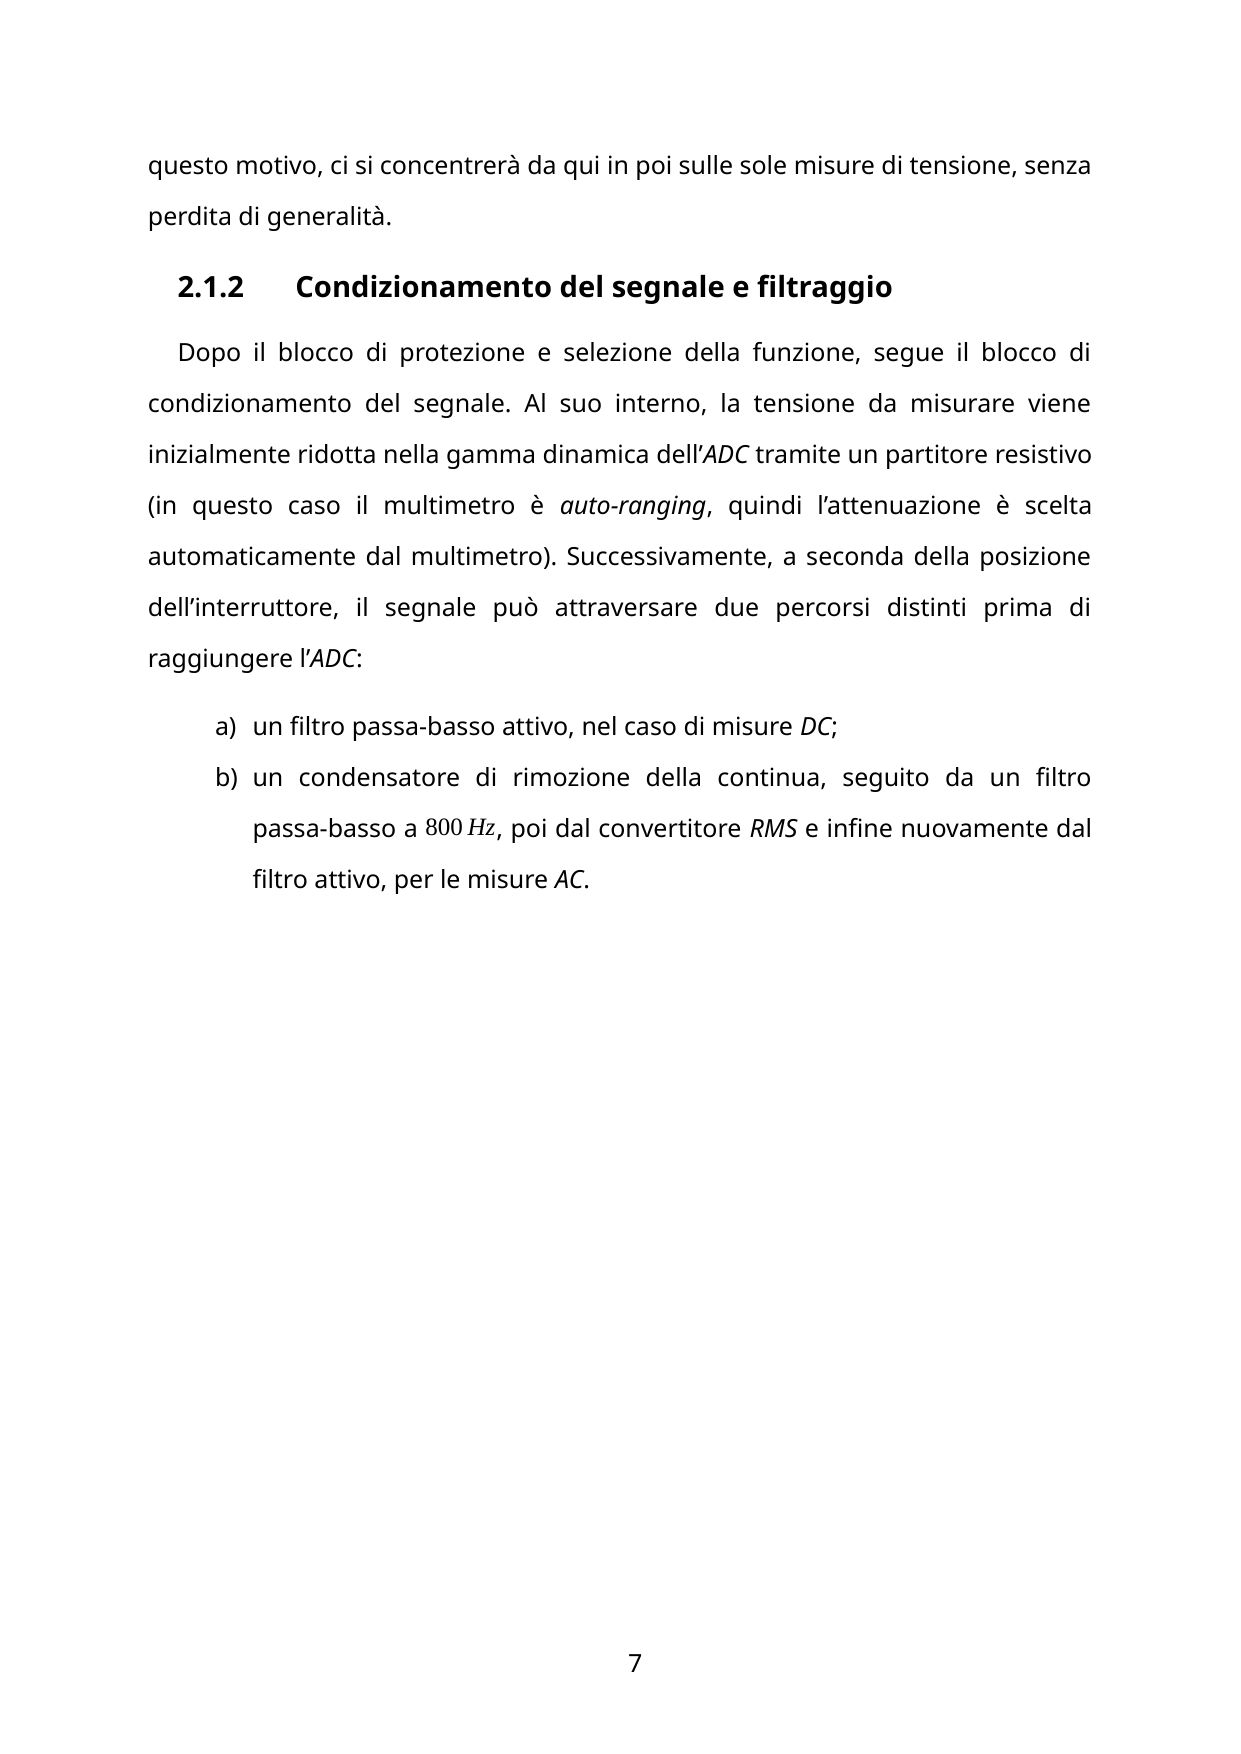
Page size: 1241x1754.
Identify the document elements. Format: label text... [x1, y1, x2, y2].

list un condensatore di rimozione della continua, seguito da un filtro passa-basso a , poi dal convertitore RMS e infine nuovamente dal filtro attivo, per le misure AC. [215, 759, 1092, 895]
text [148, 148, 1092, 233]
subtitle Condizionamento del segnale e filtraggio [148, 266, 1092, 306]
list un filtro passa-basso attivo, nel caso di misure DC; [215, 708, 1092, 742]
text Dopo il blocco di protezione e selezione della funzione, segue il blocco di condizionamento del segnale. Al suo interno, la tensione da misurare viene inizialmente ridotta nella gamma dinamica dell’ADC tramite un partitore resistivo (in questo caso il multimetro è auto-ranging, quindi l’attenuazione è scelta automaticamente dal multimetro). Successivamente, a seconda della posizione dell’interruttore, il segnale può attraversare due percorsi distinti prima di raggiungere l’ADC: [148, 334, 1092, 674]
